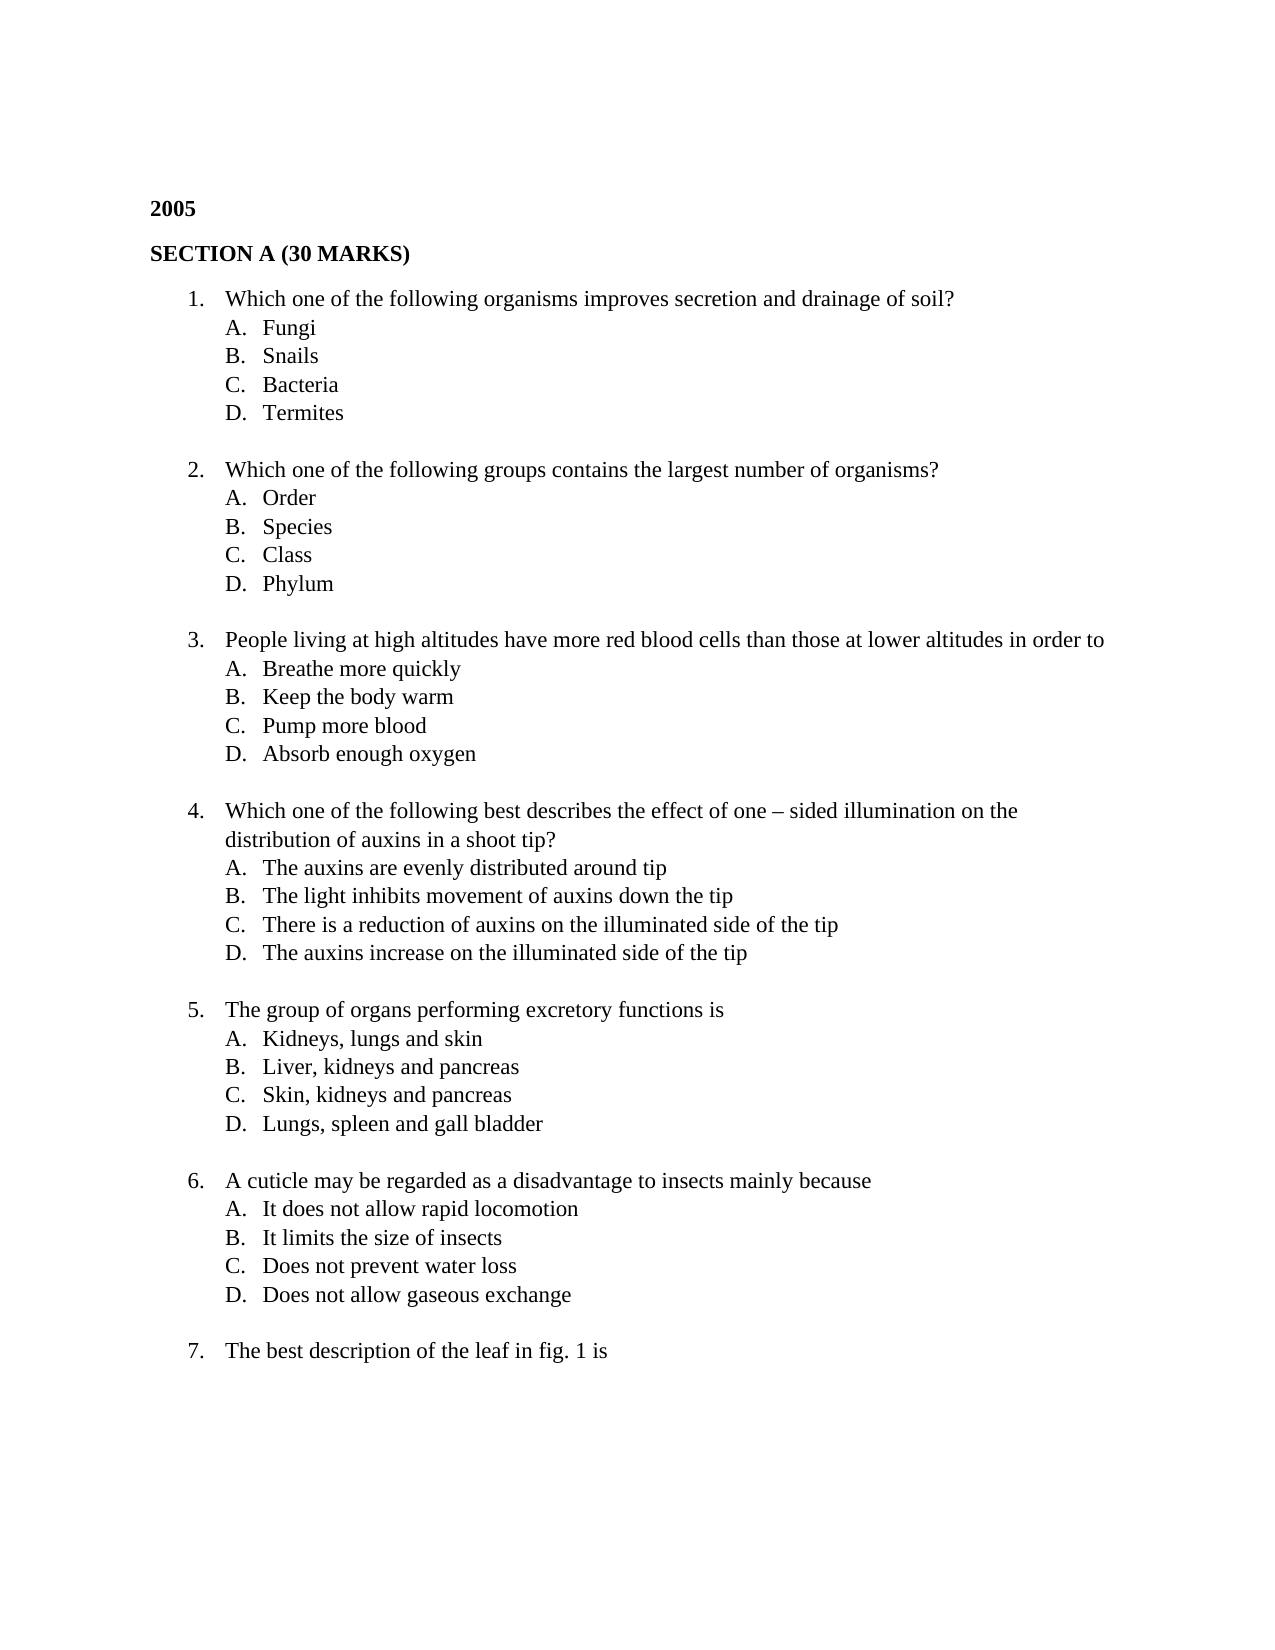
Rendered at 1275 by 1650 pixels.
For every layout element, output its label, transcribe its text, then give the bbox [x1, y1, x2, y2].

list Does not prevent water loss [225, 1252, 1125, 1278]
list Liver, kidneys and pancreas [225, 1053, 1125, 1079]
list There is a reduction of auxins on the illuminated side of the tip [225, 911, 1125, 937]
list The group of organs performing excretory functions is [187, 996, 1125, 1023]
list Phylum [225, 570, 1125, 596]
list Skin, kidneys and pancreas [225, 1082, 1125, 1108]
list The light inhibits movement of auxins down the tip [225, 882, 1125, 909]
list It does not allow rapid locomotion [225, 1195, 1125, 1222]
list Bacteria [225, 371, 1125, 397]
list Which one of the following groups contains the largest number of organisms? [187, 456, 1125, 482]
list Pump more blood [225, 712, 1125, 738]
list Absorb enough oxygen [225, 740, 1125, 767]
list Which one of the following best describes the effect of one – sided illumination on the distribution of auxins in a shoot tip? [187, 797, 1125, 852]
list Species [225, 513, 1125, 539]
list Class [225, 541, 1125, 568]
list Lungs, spleen and gall bladder [225, 1110, 1125, 1136]
list A cuticle may be regarded as a disadvantage to insects mainly because [187, 1167, 1125, 1193]
text 2005 [150, 195, 1125, 221]
text SECTION A (30 MARKS) [150, 240, 1125, 267]
list Kidneys, lungs and skin [225, 1025, 1125, 1051]
list Keep the body warm [225, 683, 1125, 710]
list Breathe more quickly [225, 655, 1125, 681]
list Order [225, 484, 1125, 511]
list The best description of the leaf in fig. 1 is [187, 1337, 1125, 1364]
list The auxins increase on the illuminated side of the tip [225, 939, 1125, 966]
list Fungi [225, 314, 1125, 340]
list People living at high altitudes have more red blood cells than those at lower altitudes in order to [187, 627, 1125, 653]
list Snails [225, 342, 1125, 368]
list Does not allow gaseous exchange [225, 1281, 1125, 1307]
list Which one of the following organisms improves secretion and drainage of soil? [187, 285, 1125, 312]
list Termites [225, 399, 1125, 425]
list The auxins are evenly distributed around tip [225, 854, 1125, 880]
list It limits the size of insects [225, 1224, 1125, 1250]
